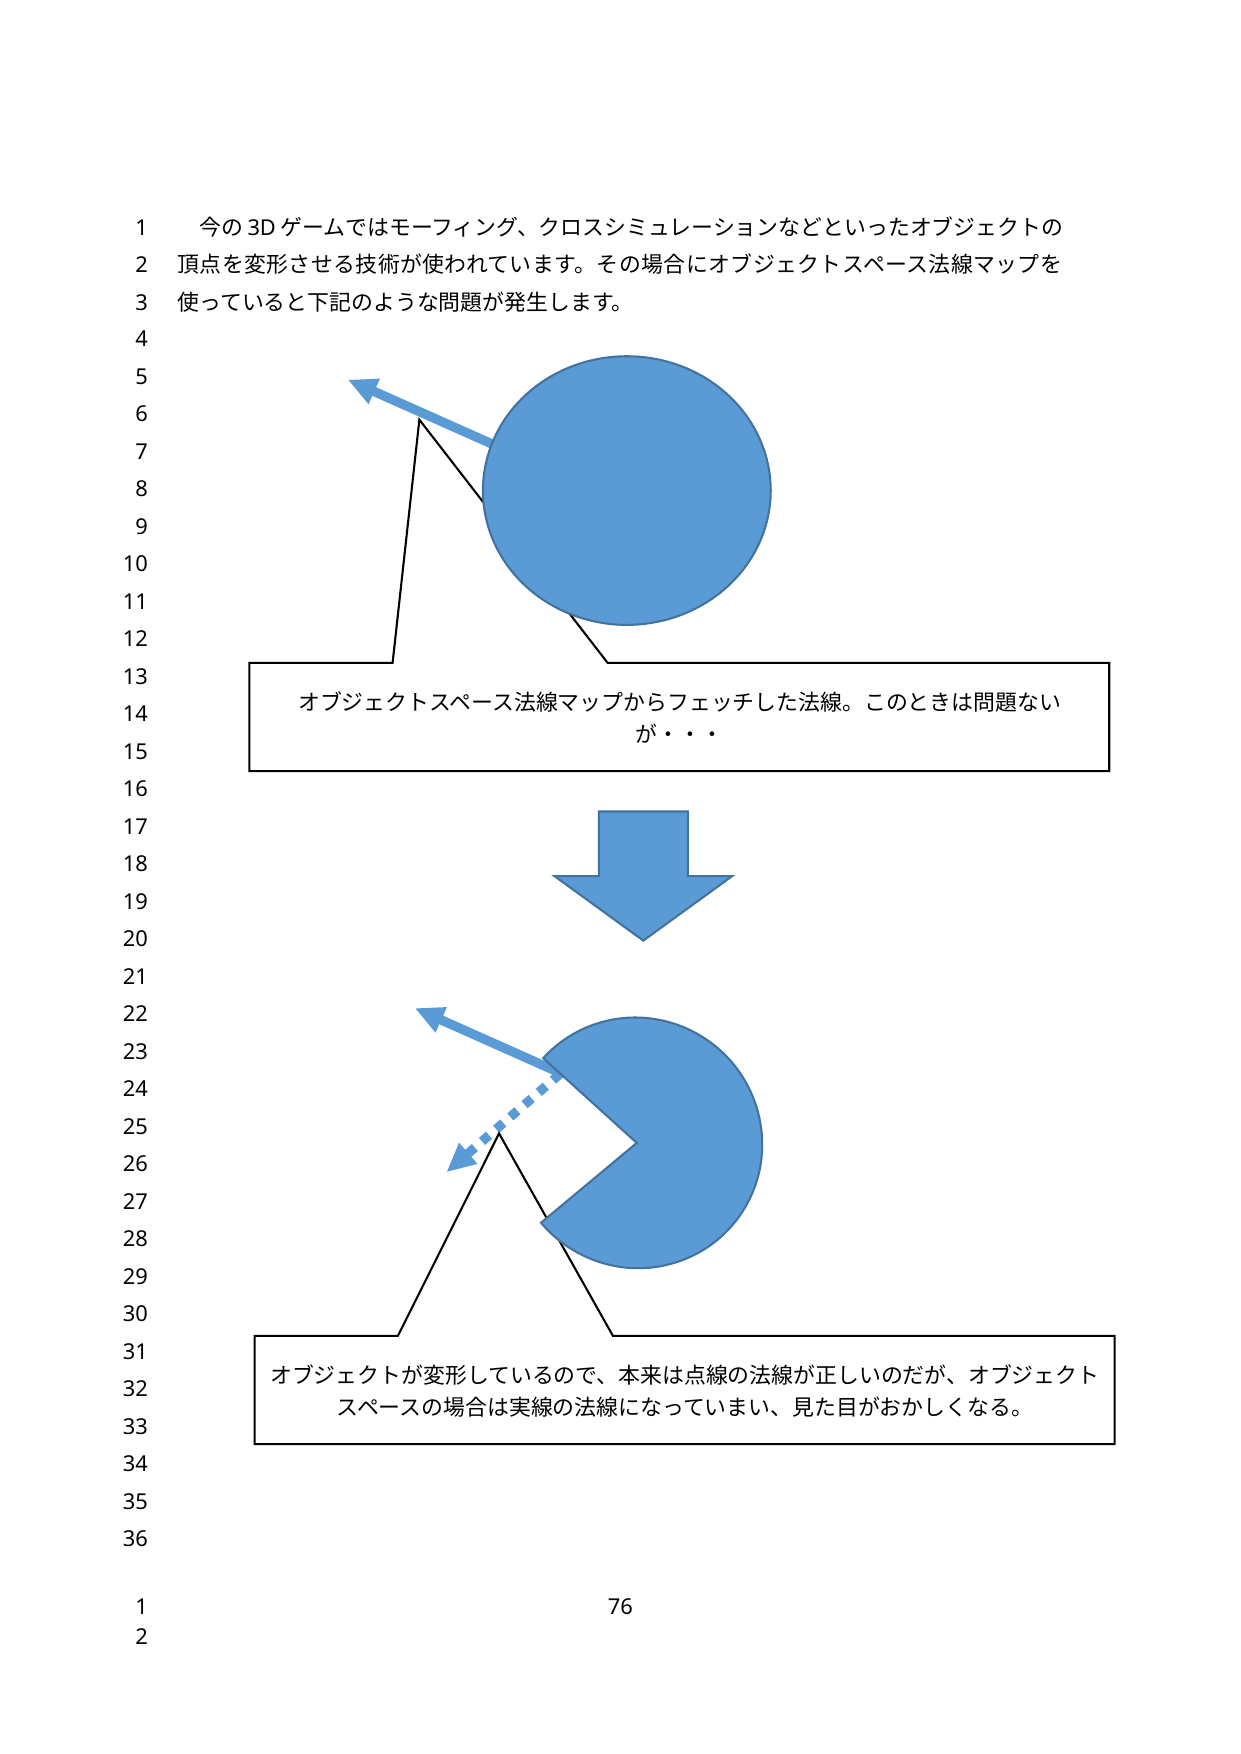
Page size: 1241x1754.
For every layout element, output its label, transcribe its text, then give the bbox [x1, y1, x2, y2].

text 今の3Dゲームではモーフィング、クロスシミュレーションなどといったオブジェクトの頂点を変形させる技術が使われています。その場合にオブジェクトスペース法線マップを使っていると下記のような問題が発生します。 [177, 207, 1063, 319]
